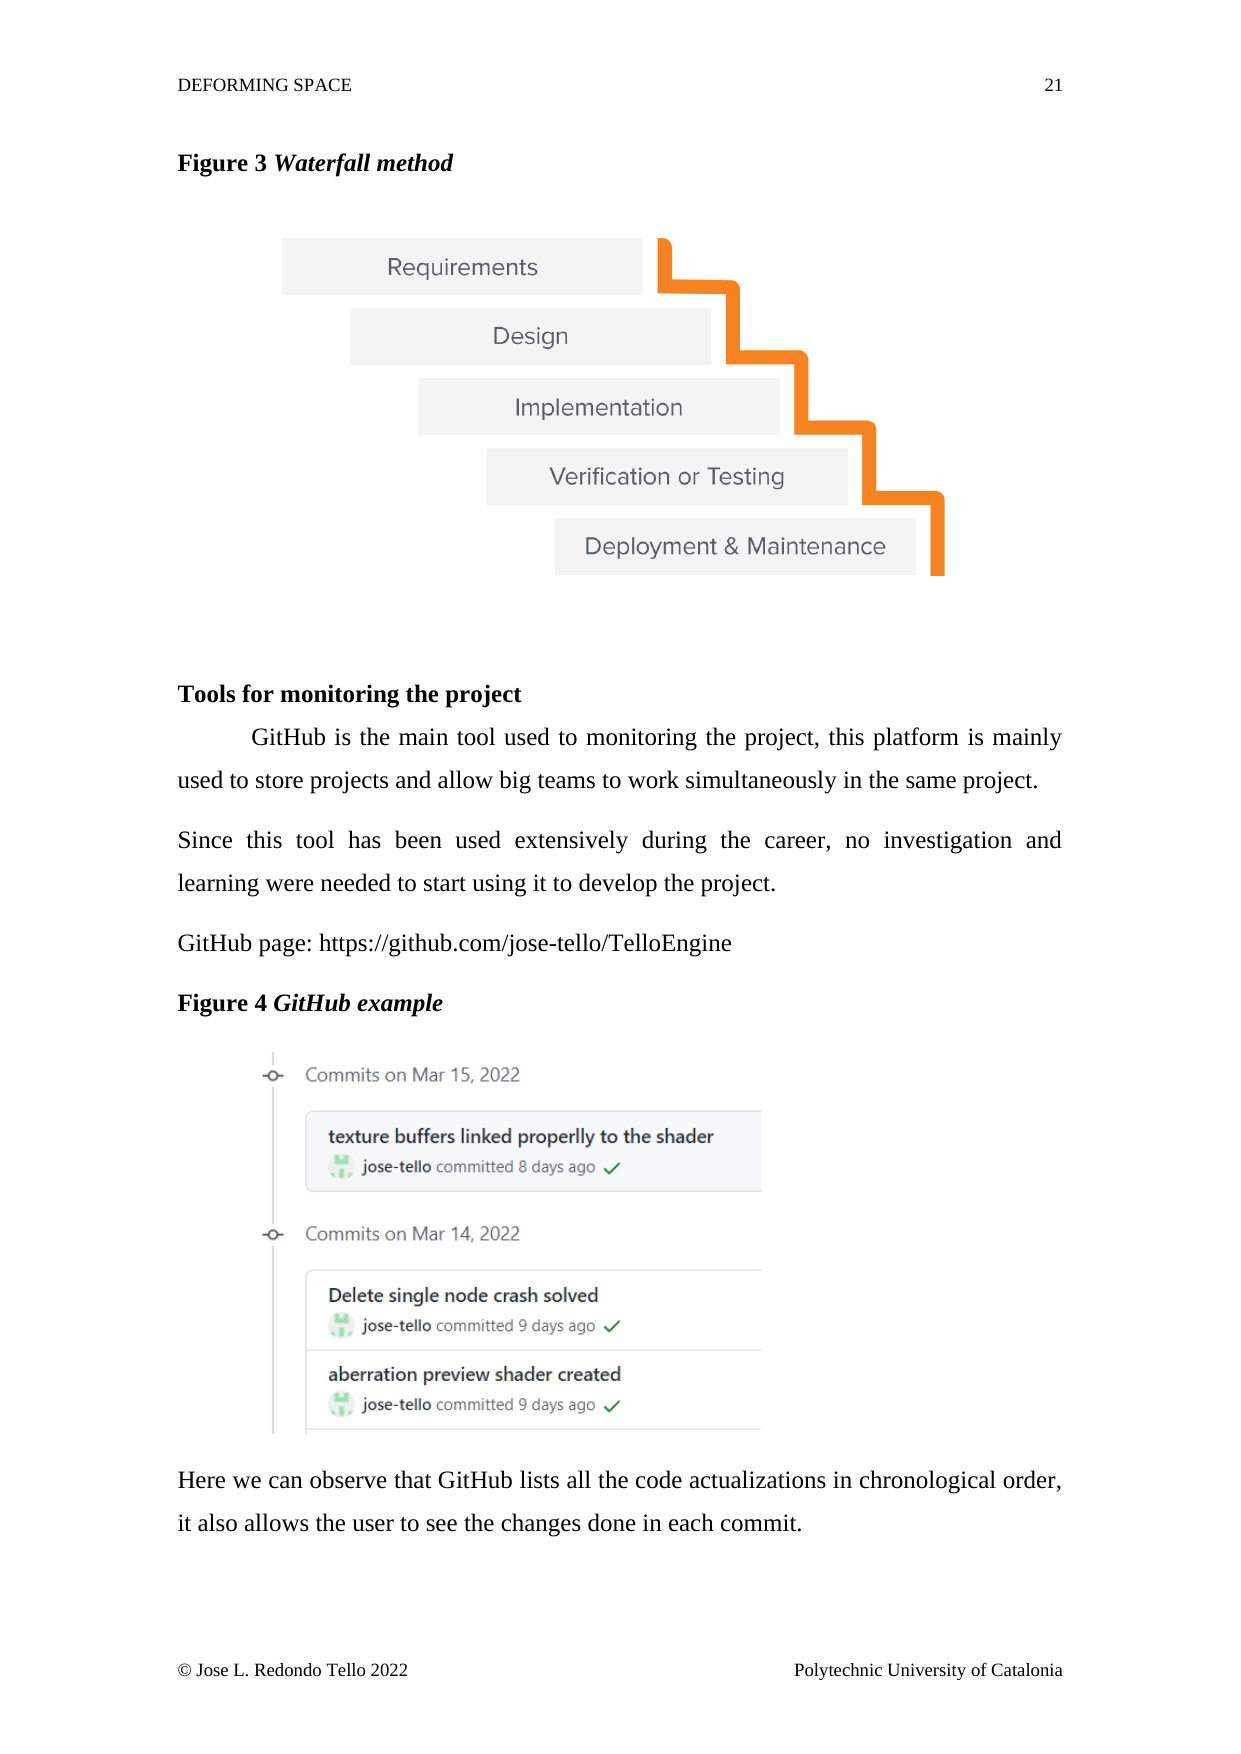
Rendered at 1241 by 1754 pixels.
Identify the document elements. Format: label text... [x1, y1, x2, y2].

text Here we can observe that GitHub lists all the code actualizations in chronological order, it also allows the user to see the changes done in each commit. [177, 1465, 1063, 1537]
picture [177, 1052, 762, 1434]
text Figure 4 GitHub example [177, 988, 1063, 1017]
text GitHub is the main tool used to monitoring the project, this platform is mainly used to store projects and allow big teams to work simultaneously in the same project. [177, 722, 1063, 794]
subtitle Tools for monitoring the project [177, 679, 1063, 708]
text Figure 3 Waterfall method [177, 148, 1063, 176]
text GitHub page: https://github.com/jose-tello/TelloEngine [177, 928, 1063, 957]
picture [233, 211, 1007, 589]
text Since this tool has been used extensively during the career, no investigation and learning were needed to start using it to develop the project. [177, 825, 1063, 897]
